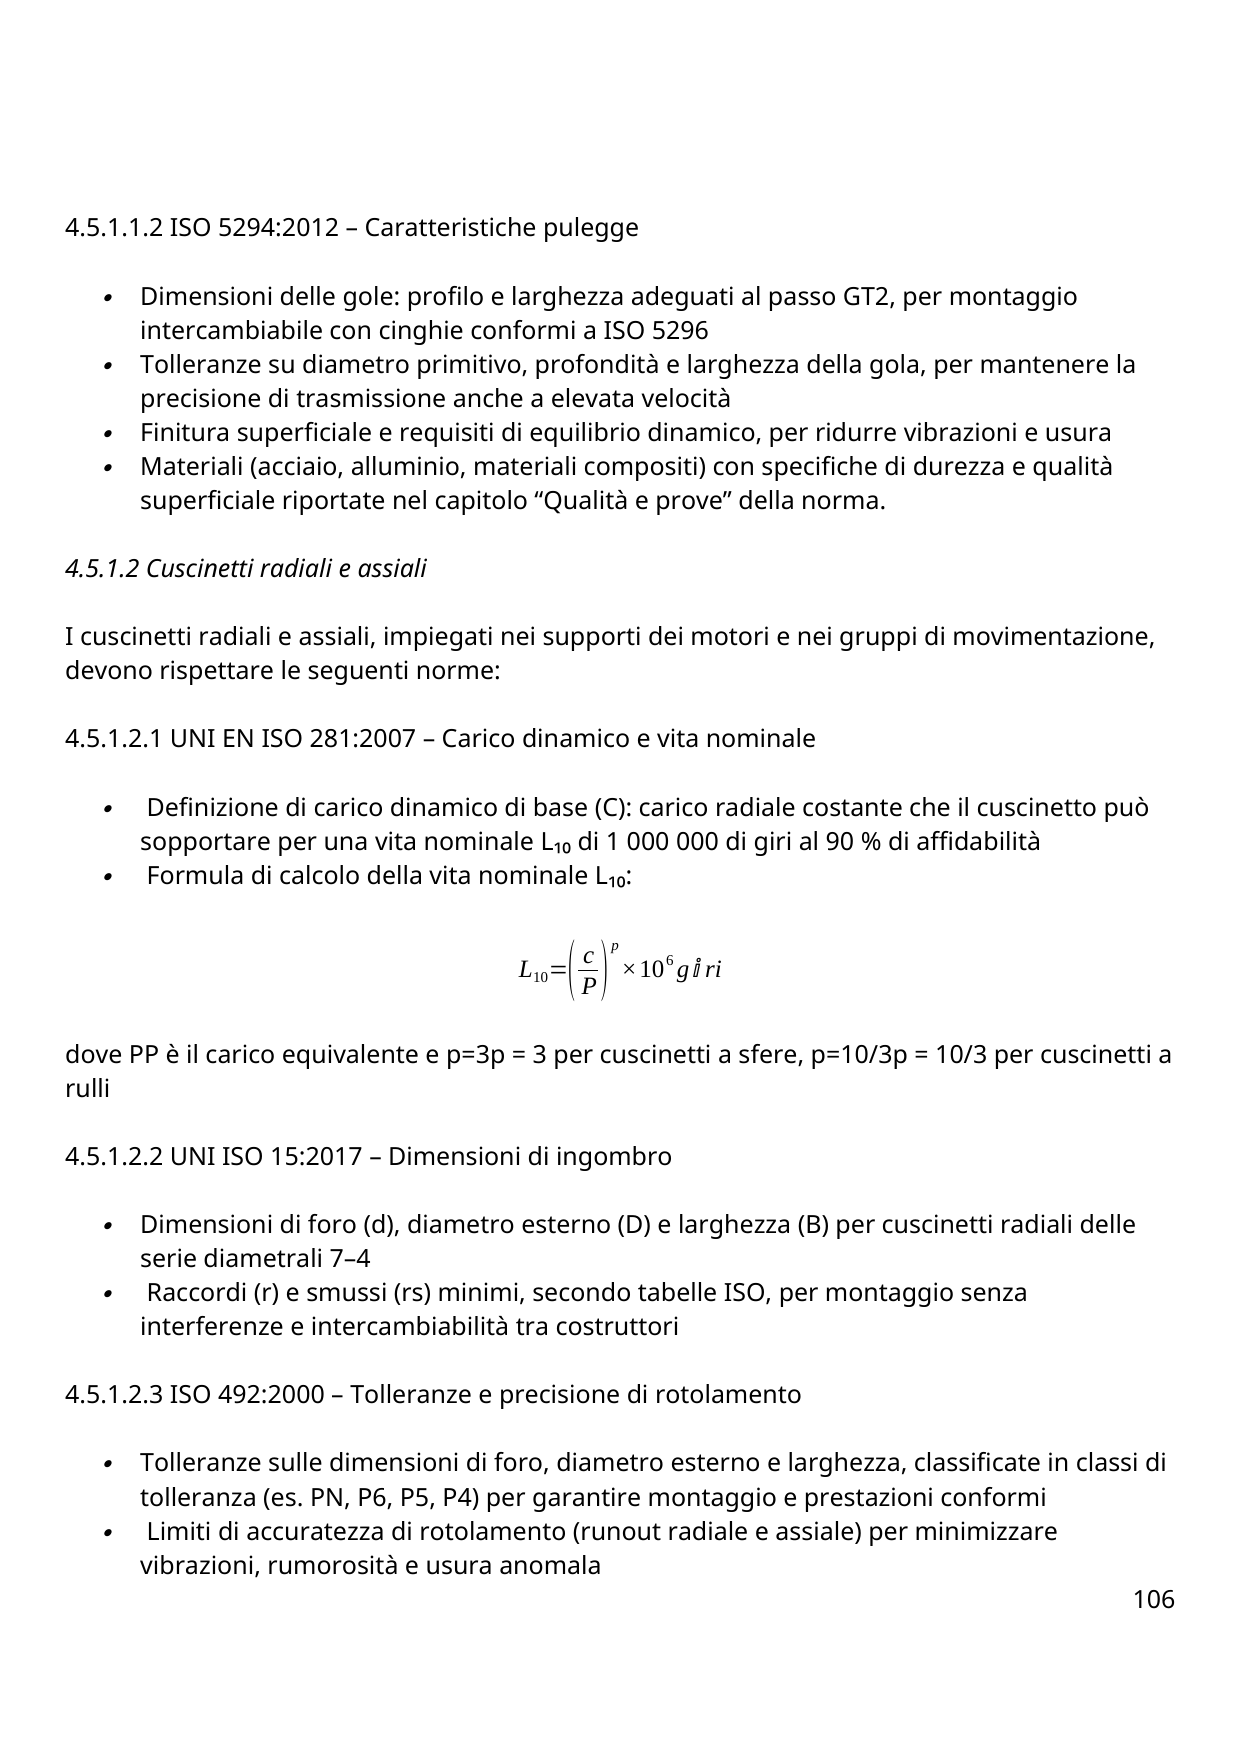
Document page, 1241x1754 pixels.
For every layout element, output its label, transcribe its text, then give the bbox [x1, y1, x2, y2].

text 4.5.1.2.2 UNI ISO 15:2017 – Dimensioni di ingombro [65, 1138, 1175, 1173]
text I cuscinetti radiali e assiali, impiegati nei supporti dei motori e nei gruppi di movimentazione, devono rispettare le seguenti norme: [65, 619, 1175, 687]
text dove PP è il carico equivalente e p=3p = 3 per cuscinetti a sfere, p=10/3p = 10/3 per cuscinetti a rulli [65, 1036, 1175, 1104]
text 4.5.1.2 Cuscinetti radiali e assiali [65, 551, 1175, 585]
list Materiali (acciaio, alluminio, materiali compositi) con specifiche di durezza e qualità superficiale riportate nel capitolo “Qualità e prove” della norma. [102, 448, 1175, 517]
list Finitura superficiale e requisiti di equilibrio dinamico, per ridurre vibrazioni e usura [102, 414, 1175, 448]
list Definizione di carico dinamico di base (C): carico radiale costante che il cuscinetto può sopportare per una vita nominale L₁₀ di 1 000 000 di giri al 90 % di affidabilità [102, 789, 1175, 857]
list Dimensioni di foro (d), diametro esterno (D) e larghezza (B) per cuscinetti radiali delle serie diametrali 7–4 [102, 1207, 1175, 1275]
list Tolleranze su diametro primitivo, profondità e larghezza della gola, per mantenere la precisione di trasmissione anche a elevata velocità [102, 346, 1175, 414]
text 4.5.1.2.1 UNI EN ISO 281:2007 – Carico dinamico e vita nominale [65, 721, 1175, 755]
list Tolleranze sulle dimensioni di foro, diametro esterno e larghezza, classificate in classi di tolleranza (es. PN, P6, P5, P4) per garantire montaggio e prestazioni conformi [102, 1445, 1175, 1513]
list Formula di calcolo della vita nominale L₁₀: [102, 857, 1175, 891]
list Raccordi (r) e smussi (rs) minimi, secondo tabelle ISO, per montaggio senza interferenze e intercambiabilità tra costruttori [102, 1275, 1175, 1343]
text 4.5.1.2.3 ISO 492:2000 – Tolleranze e precisione di rotolamento [65, 1377, 1175, 1411]
text 4.5.1.1.2 ISO 5294:2012 – Caratteristiche pulegge [65, 210, 1175, 244]
list Dimensioni delle gole: profilo e larghezza adeguati al passo GT2, per montaggio intercambiabile con cinghie conformi a ISO 5296 [102, 278, 1175, 346]
list Limiti di accuratezza di rotolamento (runout radiale e assiale) per minimizzare vibrazioni, rumorosità e usura anomala [102, 1513, 1175, 1581]
